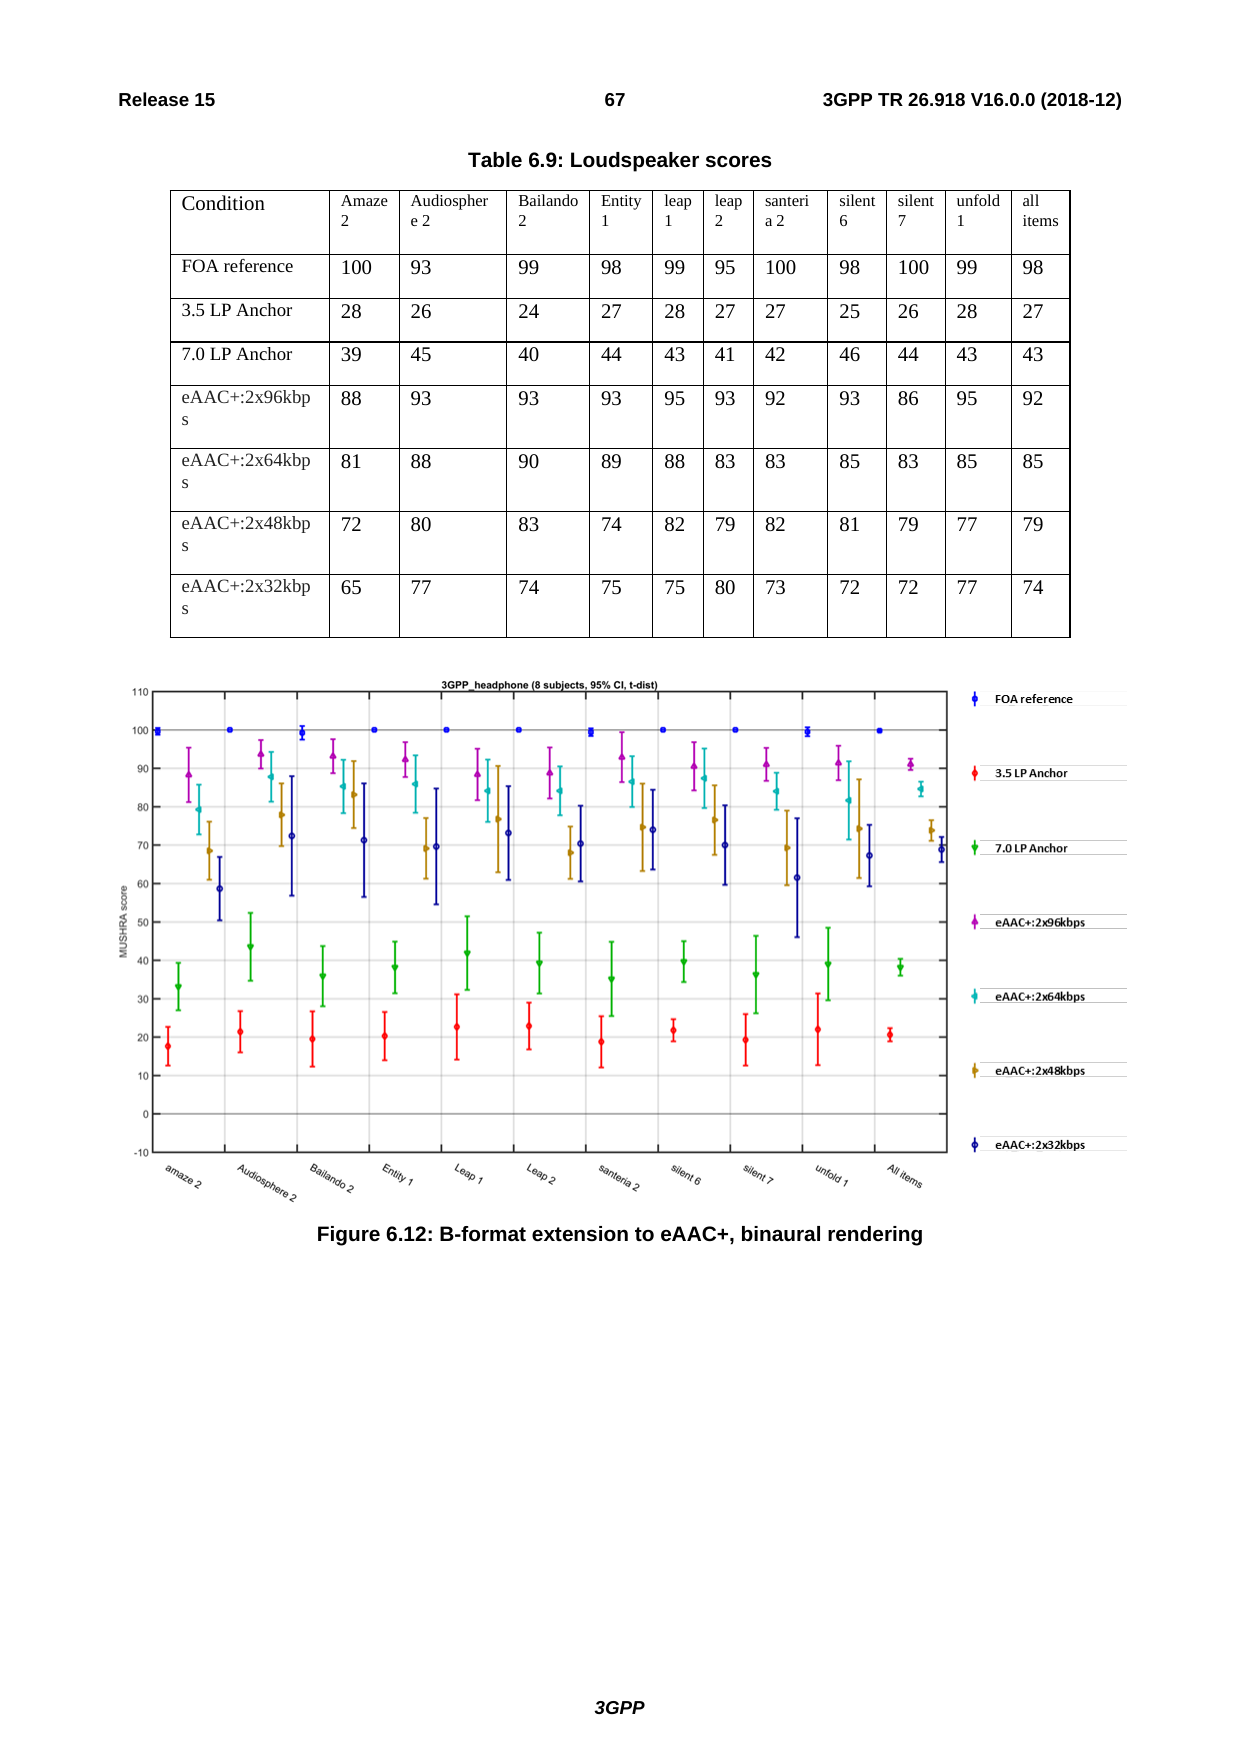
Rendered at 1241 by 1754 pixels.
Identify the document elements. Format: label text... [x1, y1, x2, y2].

table_cell 41 [704, 343, 753, 385]
table_cell 85 [1012, 449, 1069, 511]
table_cell 95 [704, 255, 753, 297]
table_header leap 2 [704, 191, 753, 254]
table_cell 24 [507, 299, 589, 341]
table_cell 43 [946, 343, 1011, 385]
table_cell 46 [828, 343, 886, 385]
table_cell 98 [828, 255, 886, 297]
table_cell 43 [653, 343, 703, 385]
table_cell 99 [946, 255, 1011, 297]
table_cell eAAC+:2x32kbps [171, 575, 329, 637]
table_header Amaze 2 [330, 191, 399, 254]
table_cell 7.0 LP Anchor [171, 343, 329, 385]
table_cell 99 [507, 255, 589, 297]
table_cell 77 [946, 512, 1011, 574]
table_cell 100 [754, 255, 827, 297]
table_cell 93 [400, 386, 506, 448]
table_cell 75 [590, 575, 652, 637]
table_cell 28 [946, 299, 1011, 341]
table_cell 79 [887, 512, 945, 574]
table_cell eAAC+:2x48kbps [171, 512, 329, 574]
table_header unfold 1 [946, 191, 1011, 254]
table_cell 82 [754, 512, 827, 574]
table_cell 90 [507, 449, 589, 511]
table_cell 28 [330, 299, 399, 341]
table_cell 80 [400, 512, 506, 574]
table_cell 88 [330, 386, 399, 448]
table_cell FOA reference [171, 255, 329, 297]
table_cell 85 [828, 449, 886, 511]
picture [118, 680, 1127, 1203]
table_cell 85 [946, 449, 1011, 511]
table_cell 100 [330, 255, 399, 297]
table_cell 93 [828, 386, 886, 448]
table_cell 75 [653, 575, 703, 637]
table_cell 26 [400, 299, 506, 341]
table_cell 99 [653, 255, 703, 297]
table_cell 98 [590, 255, 652, 297]
table_cell 45 [400, 343, 506, 385]
table_cell eAAC+:2x64kbps [171, 449, 329, 511]
table_cell 74 [1012, 575, 1069, 637]
table_cell 27 [1012, 299, 1069, 341]
table_cell 25 [828, 299, 886, 341]
table_cell 83 [704, 449, 753, 511]
table_cell 3.5 LP Anchor [171, 299, 329, 341]
table_cell 83 [507, 512, 589, 574]
table_cell 89 [590, 449, 652, 511]
table_cell 27 [590, 299, 652, 341]
table_cell 27 [754, 299, 827, 341]
text Figure 6.12: B-format extension to eAAC+, binaural rendering [118, 1222, 1122, 1246]
table_cell 93 [590, 386, 652, 448]
table_cell 93 [507, 386, 589, 448]
table_header silent 6 [828, 191, 886, 254]
table_cell 73 [754, 575, 827, 637]
table_cell 92 [754, 386, 827, 448]
text Table 6.9: Loudspeaker scores [118, 147, 1122, 171]
table_header silent 7 [887, 191, 945, 254]
table_cell 86 [887, 386, 945, 448]
table_cell 43 [1012, 343, 1069, 385]
table_header Entity 1 [590, 191, 652, 254]
table_cell 74 [590, 512, 652, 574]
table_cell 26 [887, 299, 945, 341]
table_cell 72 [828, 575, 886, 637]
table_cell 77 [400, 575, 506, 637]
table_cell 95 [946, 386, 1011, 448]
table_header all items [1012, 191, 1069, 254]
table_cell 79 [704, 512, 753, 574]
table_cell 81 [330, 449, 399, 511]
table_cell 81 [828, 512, 886, 574]
table_cell 93 [400, 255, 506, 297]
table_cell 44 [887, 343, 945, 385]
table_header santeria 2 [754, 191, 827, 254]
table_cell 88 [400, 449, 506, 511]
table_cell eAAC+:2x96kbps [171, 386, 329, 448]
table_cell 88 [653, 449, 703, 511]
table_cell 72 [330, 512, 399, 574]
table_cell 83 [754, 449, 827, 511]
table_cell 39 [330, 343, 399, 385]
table_cell 82 [653, 512, 703, 574]
table_cell 44 [590, 343, 652, 385]
table_cell 79 [1012, 512, 1069, 574]
table_header Audiosphere 2 [400, 191, 506, 254]
table_cell 92 [1012, 386, 1069, 448]
table_cell 40 [507, 343, 589, 385]
table_cell 77 [946, 575, 1011, 637]
table_header Condition [171, 191, 329, 254]
table_cell 42 [754, 343, 827, 385]
table_cell 95 [653, 386, 703, 448]
table_cell 74 [507, 575, 589, 637]
table_cell 65 [330, 575, 399, 637]
table_cell 98 [1012, 255, 1069, 297]
table_cell 100 [887, 255, 945, 297]
table_cell 27 [704, 299, 753, 341]
table_header leap 1 [653, 191, 703, 254]
table_cell 83 [887, 449, 945, 511]
table_cell 93 [704, 386, 753, 448]
table_cell 28 [653, 299, 703, 341]
table_cell 72 [887, 575, 945, 637]
table_header Bailando 2 [507, 191, 589, 254]
table_cell 80 [704, 575, 753, 637]
